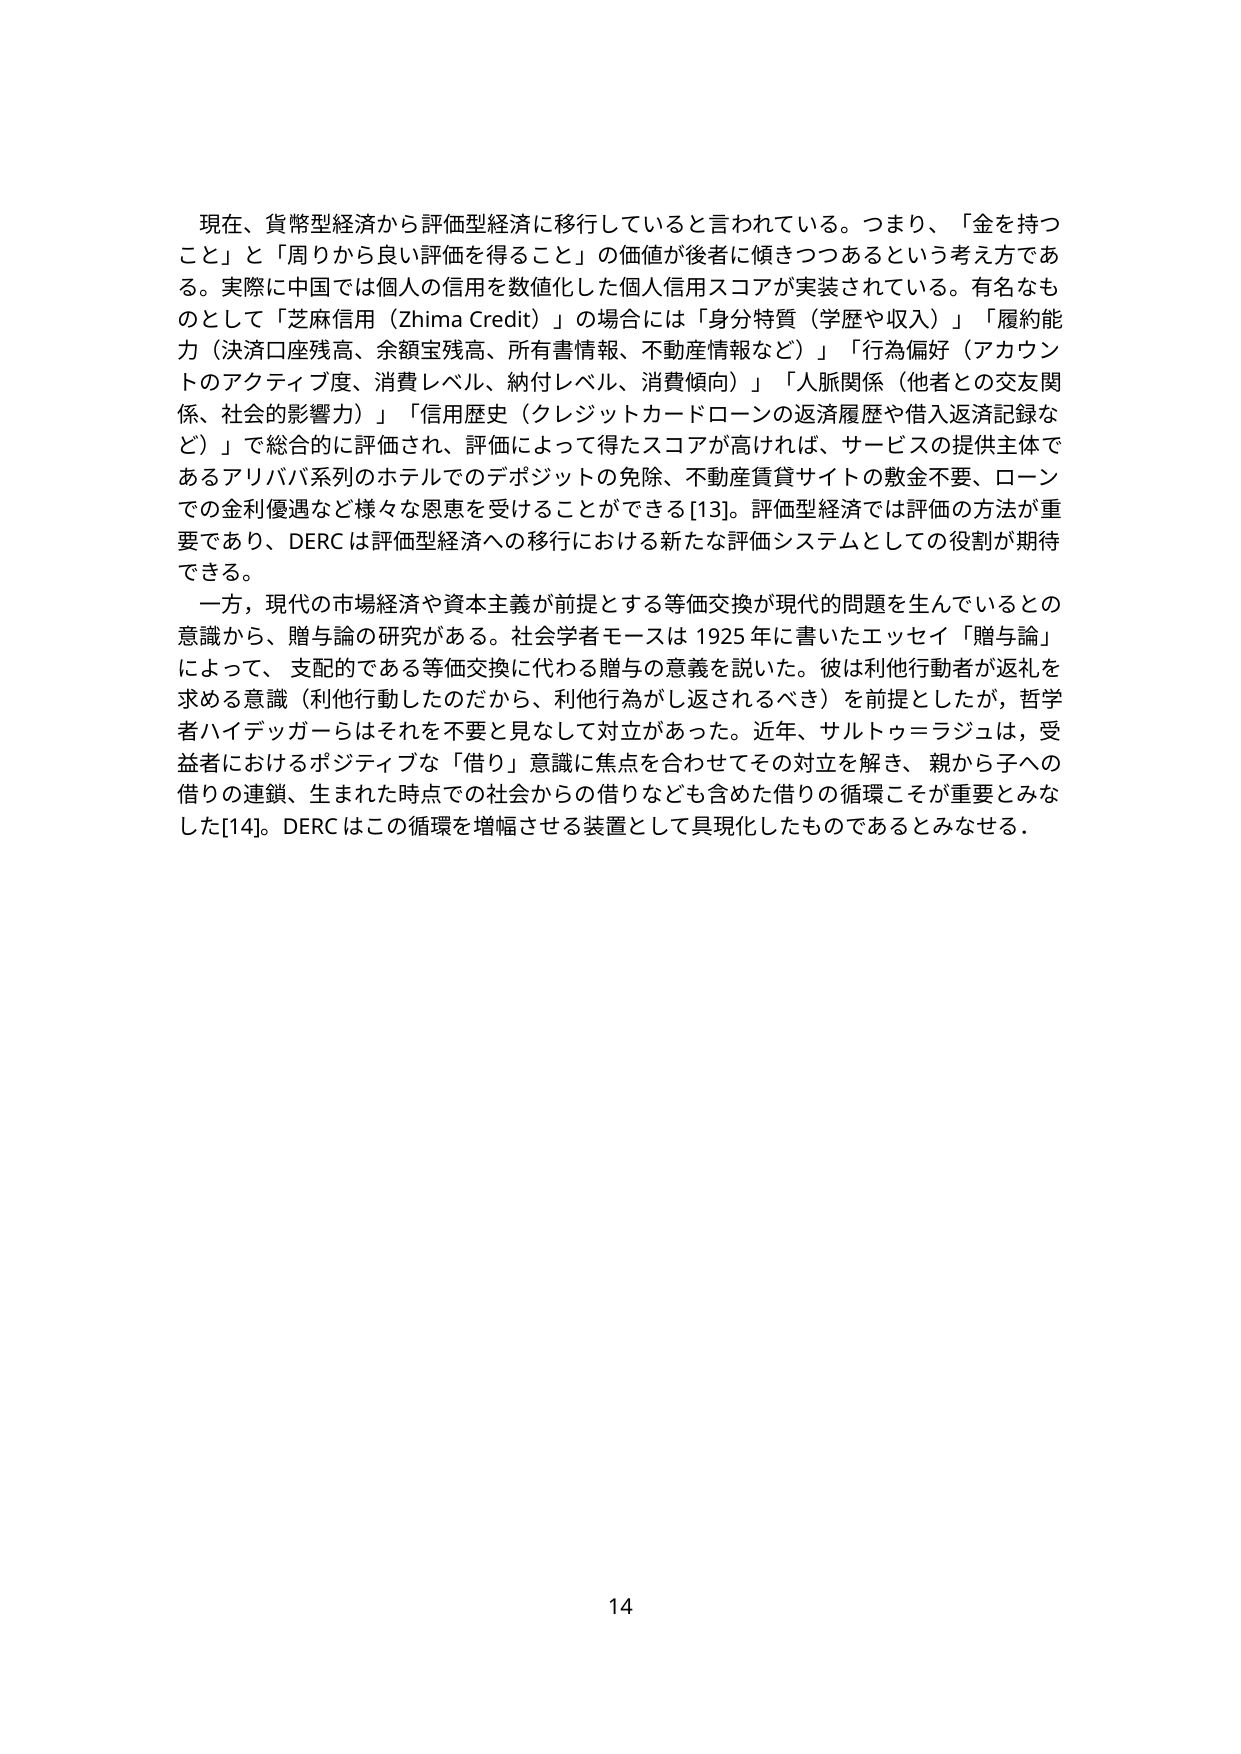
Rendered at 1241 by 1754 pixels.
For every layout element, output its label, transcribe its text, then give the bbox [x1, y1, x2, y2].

text 一方，現代の市場経済や資本主義が前提とする等価交換が現代的問題を生んでいるとの意識から、贈与論の研究がある。社会学者モースは1925年に書いたエッセイ「贈与論」によって、 支配的である等価交換に代わる贈与の意義を説いた。彼は利他行動者が返礼を求める意識（利他行動したのだから、利他行為がし返されるべき）を前提としたが，哲学者ハイデッガーらはそれを不要と見なして対立があった。近年、サルトゥ＝ラジュは，受益者におけるポジティブな「借り」意識に焦点を合わせてその対立を解き、 親から子への借りの連鎖、生まれた時点での社会からの借りなども含めた借りの循環こそが重要とみなした[14]。DERCはこの循環を増幅させる装置として具現化したものであるとみなせる． [177, 587, 1063, 841]
text 現在、貨幣型経済から評価型経済に移行していると言われている。つまり、「金を持つこと」と「周りから良い評価を得ること」の価値が後者に傾きつつあるという考え方である。実際に中国では個人の信用を数値化した個人信用スコアが実装されている。有名なものとして「芝麻信用（Zhima Credit）」の場合には「身分特質（学歴や収入）」「履約能力（決済口座残高、余額宝残高、所有書情報、不動産情報など）」「行為偏好（アカウントのアクティブ度、消費レベル、納付レベル、消費傾向）」「人脈関係（他者との交友関係、社会的影響力）」「信用歴史（クレジットカードローンの返済履歴や借入返済記録など）」で総合的に評価され、評価によって得たスコアが高ければ、サービスの提供主体であるアリババ系列のホテルでのデポジットの免除、不動産賃貸サイトの敷金不要、ローンでの金利優遇など様々な恩恵を受けることができる[13]。評価型経済では評価の方法が重要であり、DERCは評価型経済への移行における新たな評価システムとしての役割が期待できる。 [177, 207, 1063, 587]
